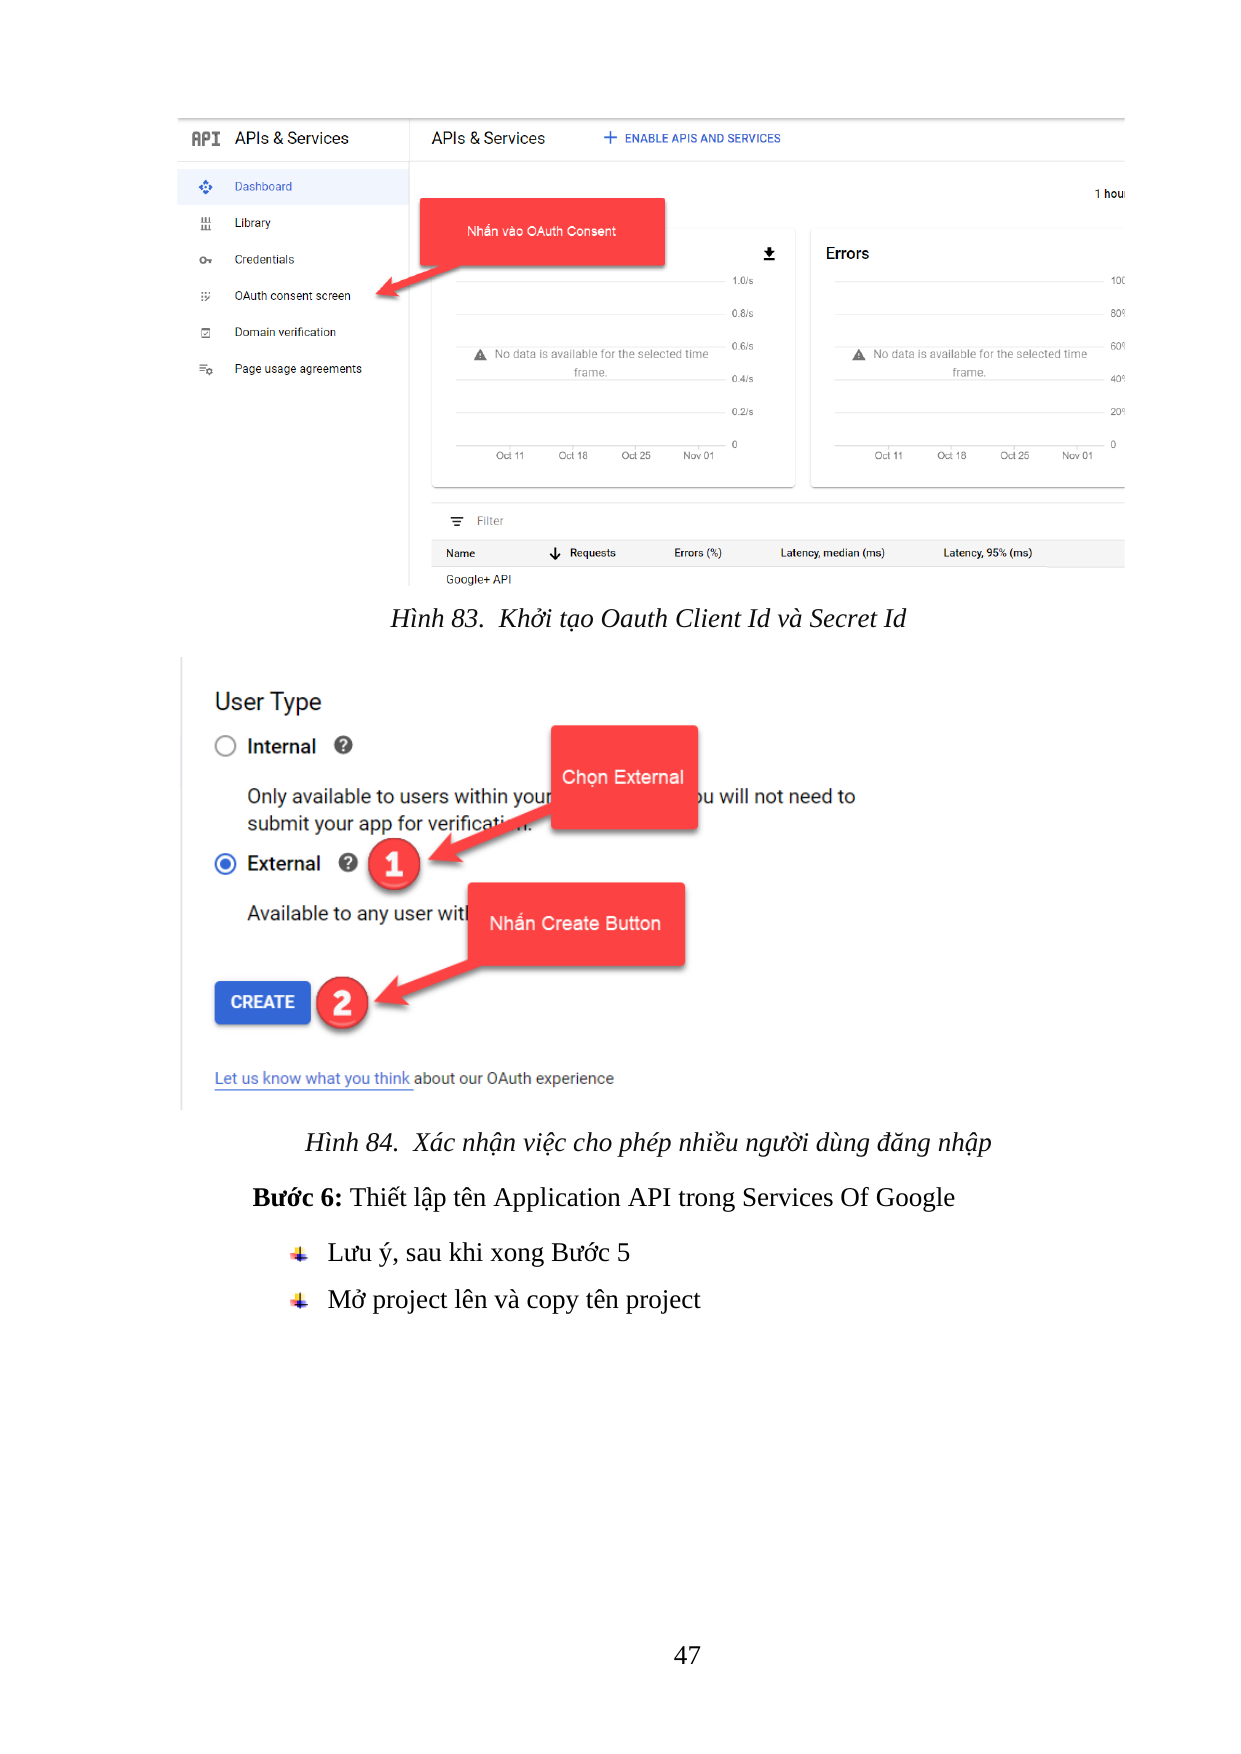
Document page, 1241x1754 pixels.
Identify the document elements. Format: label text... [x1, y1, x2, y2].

picture [177, 118, 1125, 586]
picture [290, 1291, 308, 1309]
text Bước 6: Thiết lập tên Application API trong Services Of Google [177, 1182, 1122, 1213]
list Lưu ý, sau khi xong Bước 5 [290, 1237, 1122, 1268]
picture [179, 657, 1120, 1110]
text Khởi tạo Oauth Client Id và Secret Id [177, 602, 1122, 633]
text Xác nhận việc cho phép nhiều người dùng đăng nhập [177, 1127, 1122, 1158]
picture [290, 1245, 308, 1262]
list Mở project lên và copy tên project [290, 1283, 1122, 1314]
